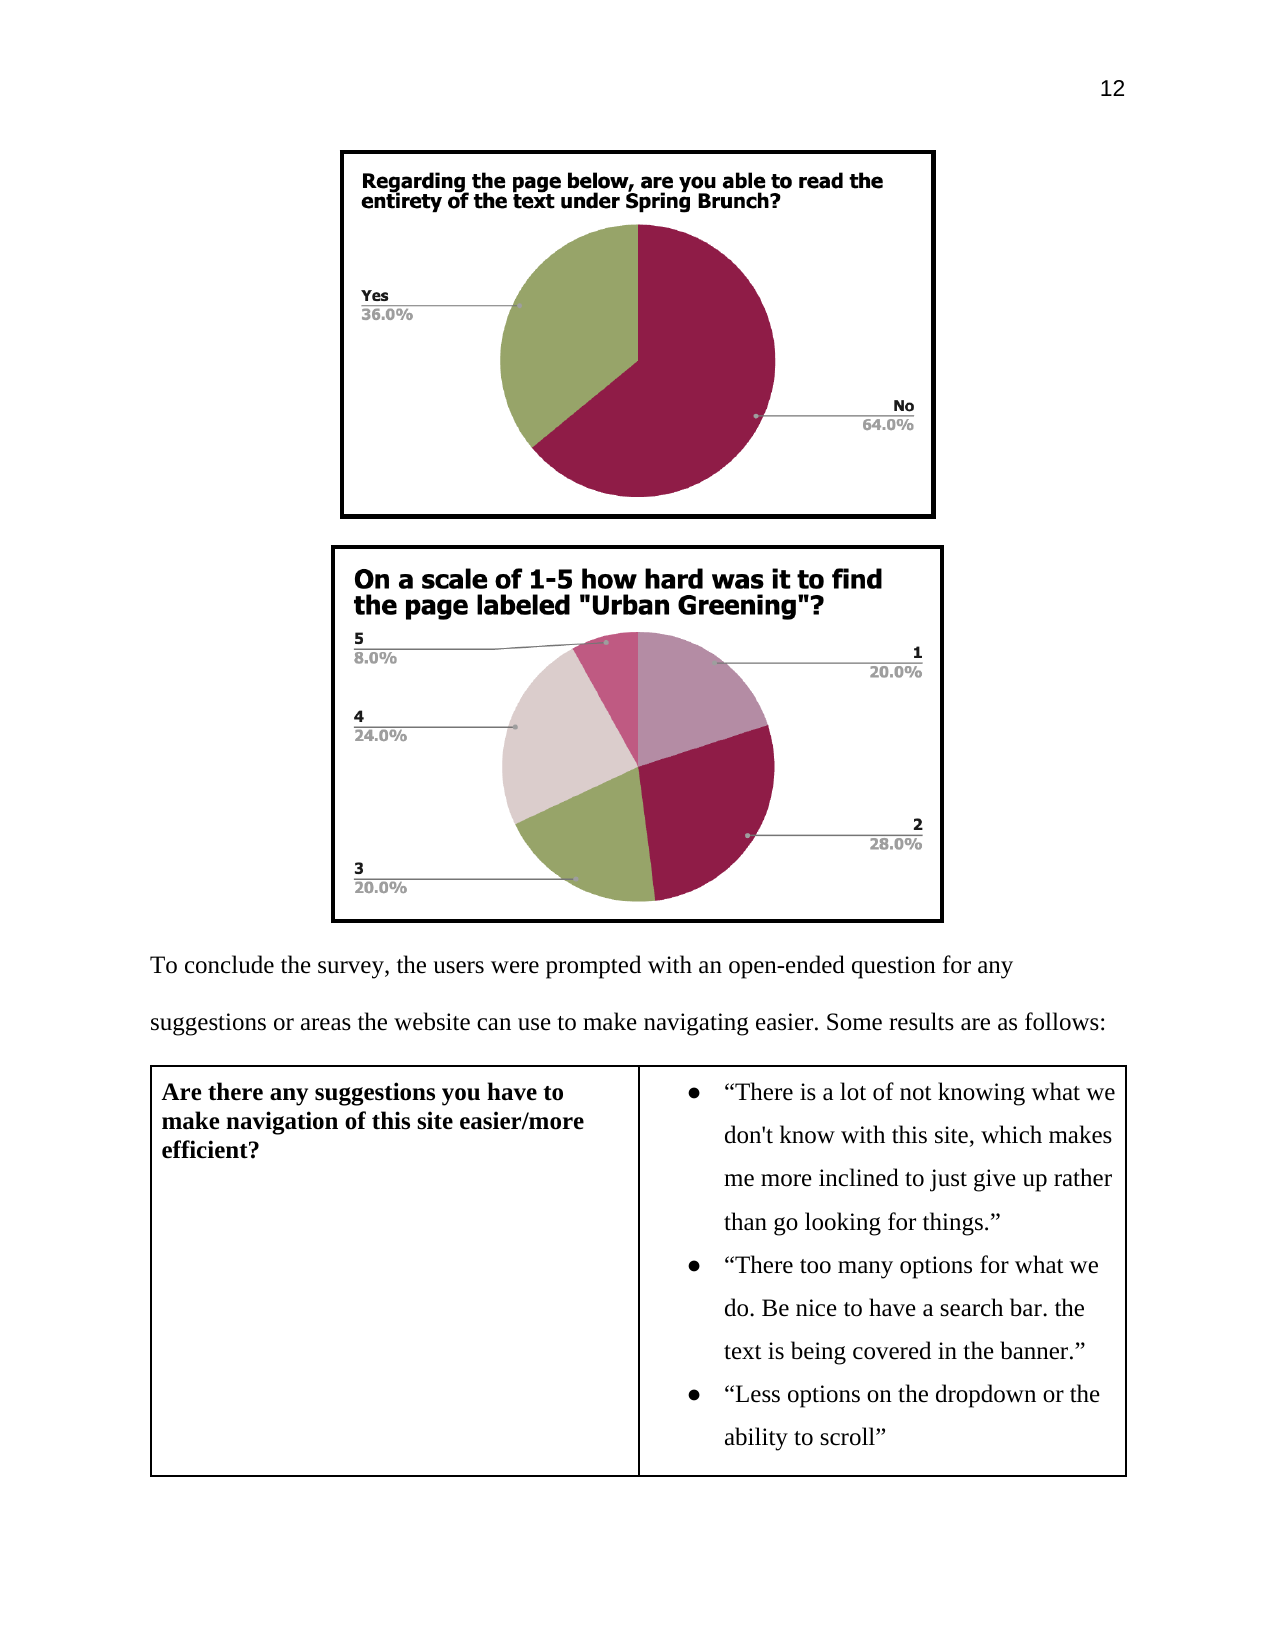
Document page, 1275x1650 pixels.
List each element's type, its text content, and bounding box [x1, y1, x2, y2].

picture [335, 549, 940, 919]
text To conclude the survey, the users were prompted with an open-ended question for any suggestions or areas the website can use to make navigating easier. Some results are as follows: [150, 950, 1125, 1036]
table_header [640, 1067, 1125, 1474]
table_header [152, 1067, 638, 1474]
picture [344, 154, 931, 514]
